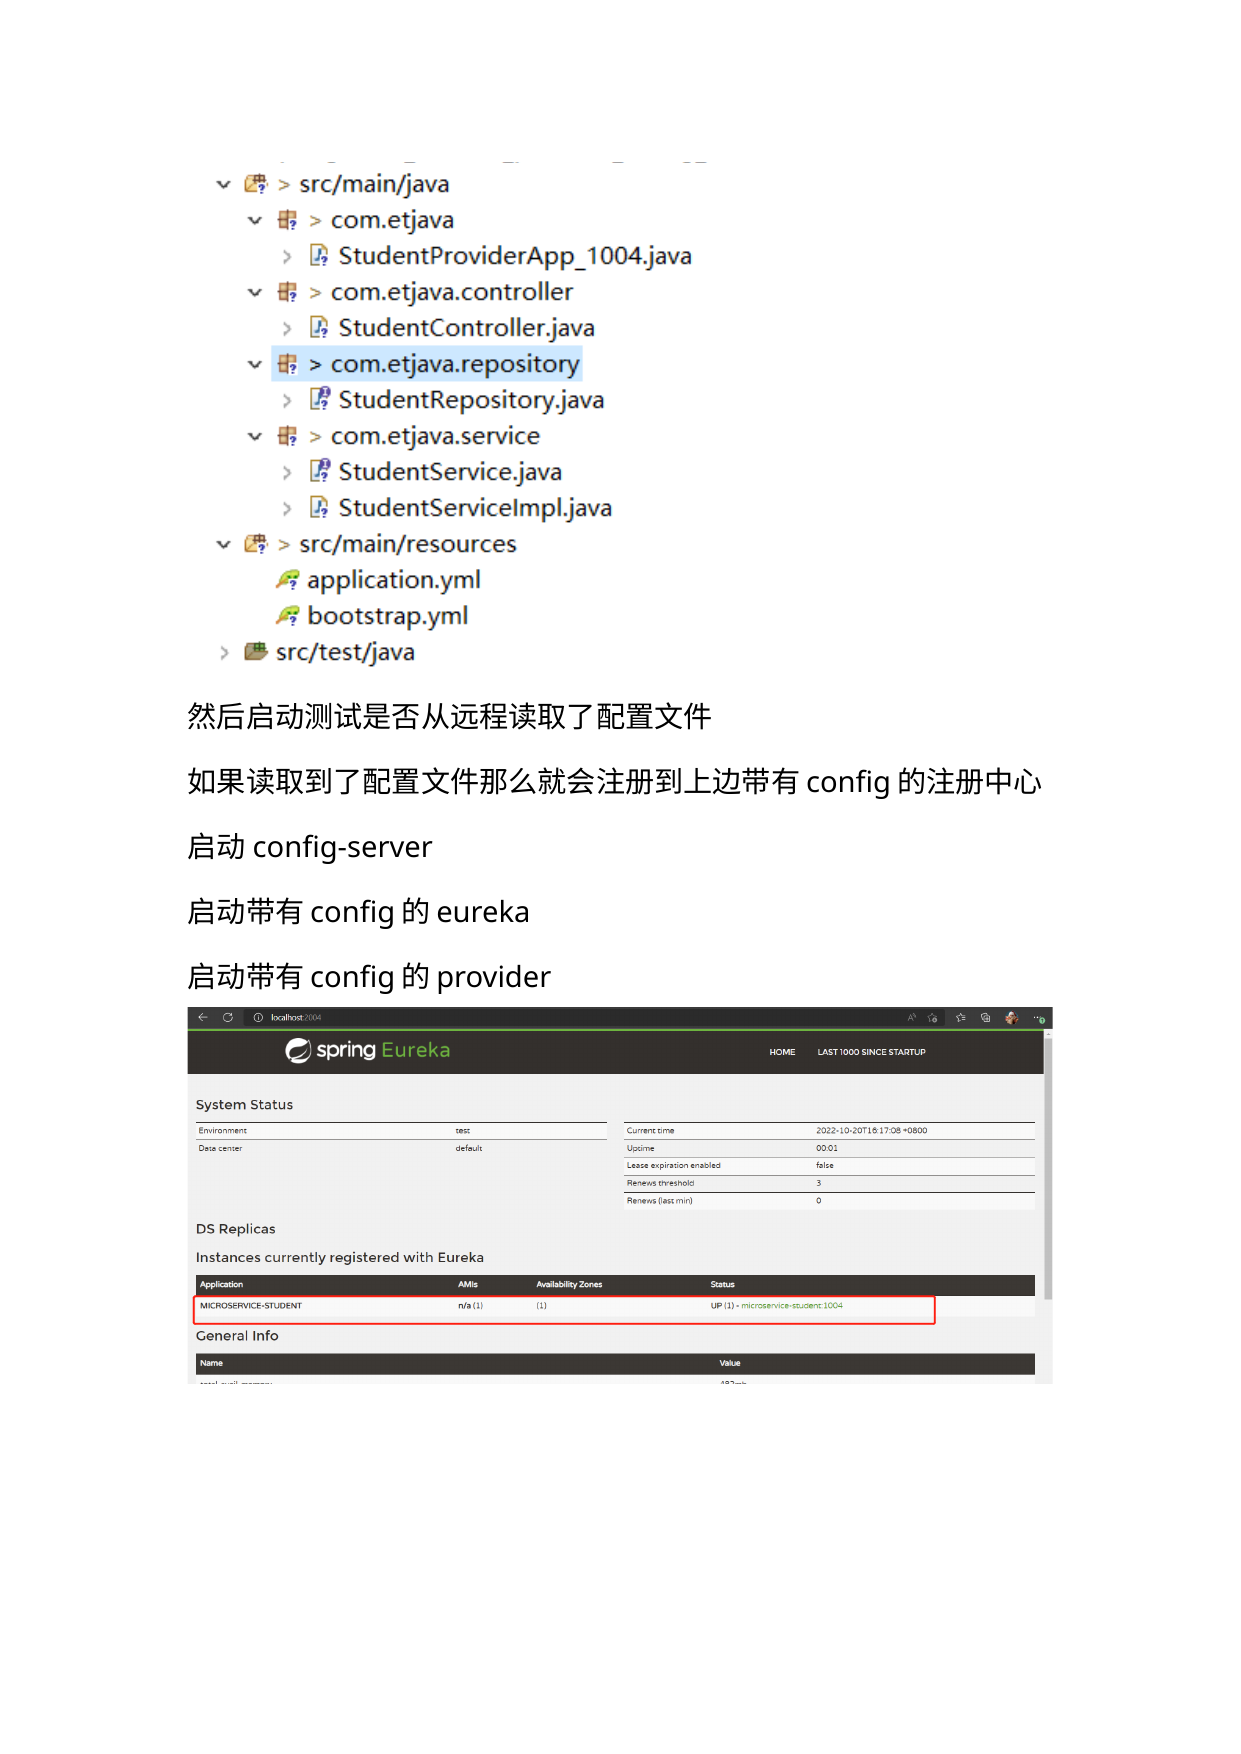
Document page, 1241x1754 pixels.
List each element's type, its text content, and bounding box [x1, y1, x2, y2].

picture [187, 1007, 1053, 1384]
text 然后启动测试是否从远程读取了配置文件 [187, 682, 1053, 747]
text 启动带有config的eureka [187, 877, 1053, 942]
text 如果读取到了配置文件那么就会注册到上边带有config的注册中心 [187, 747, 1053, 812]
text 启动带有config的provider [187, 942, 1053, 1007]
text 启动 config-server [187, 812, 1053, 877]
picture [187, 162, 835, 676]
